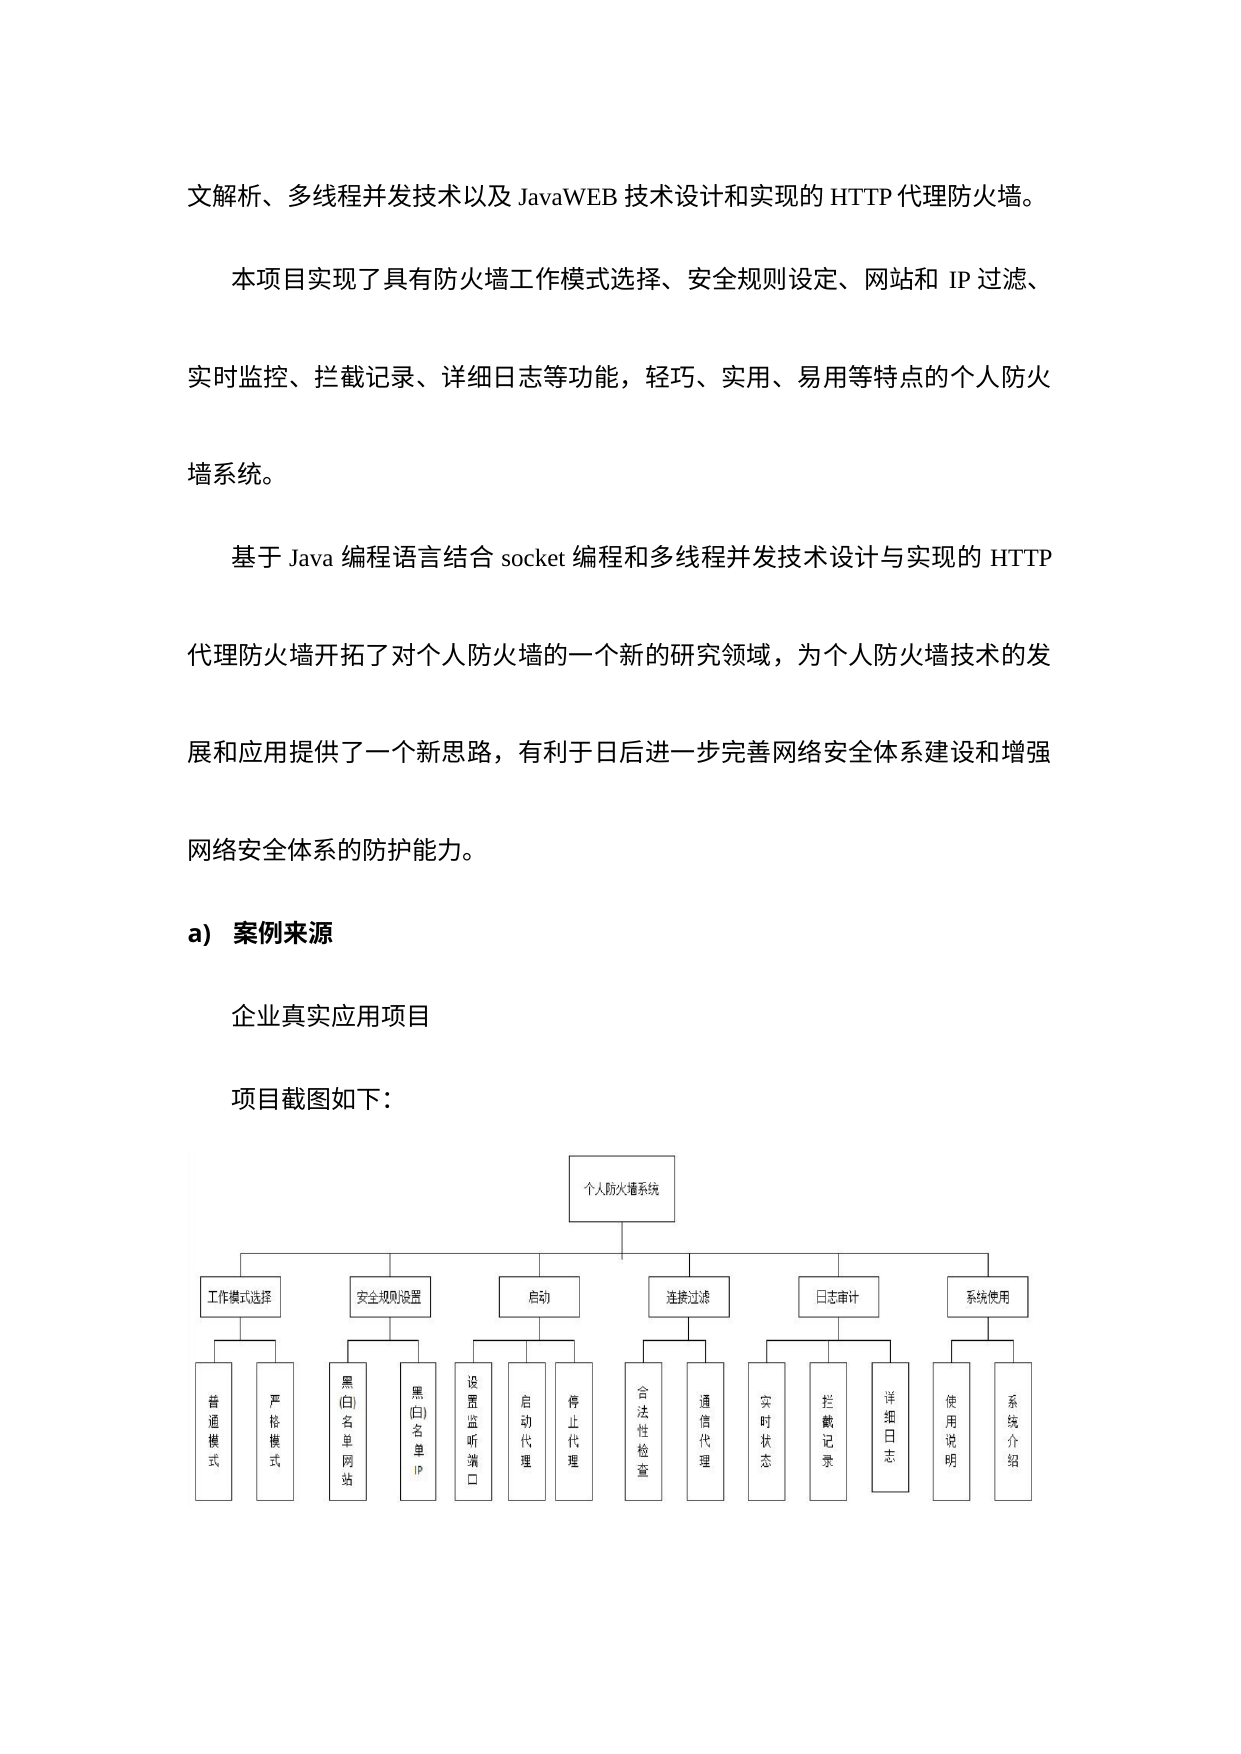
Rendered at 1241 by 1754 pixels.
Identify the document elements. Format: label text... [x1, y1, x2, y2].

text 本项目实现了具有防火墙工作模式选择、安全规则设定、网站和 IP 过滤、实时监控、拦截记录、详细日志等功能，轻巧、实用、易用等特点的个人防火墙系统。 [187, 245, 1053, 505]
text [187, 162, 1053, 227]
text 项目截图如下： [187, 1065, 1053, 1130]
picture [188, 1148, 1053, 1508]
list 案例来源 [187, 899, 1053, 964]
text 企业真实应用项目 [187, 982, 1053, 1047]
text 基于 Java 编程语言结合 socket 编程和多线程并发技术设计与实现的 HTTP代理防火墙开拓了对个人防火墙的一个新的研究领域，为个人防火墙技术的发展和应用提供了一个新思路，有利于日后进一步完善网络安全体系建设和增强网络安全体系的防护能力。 [187, 523, 1053, 881]
